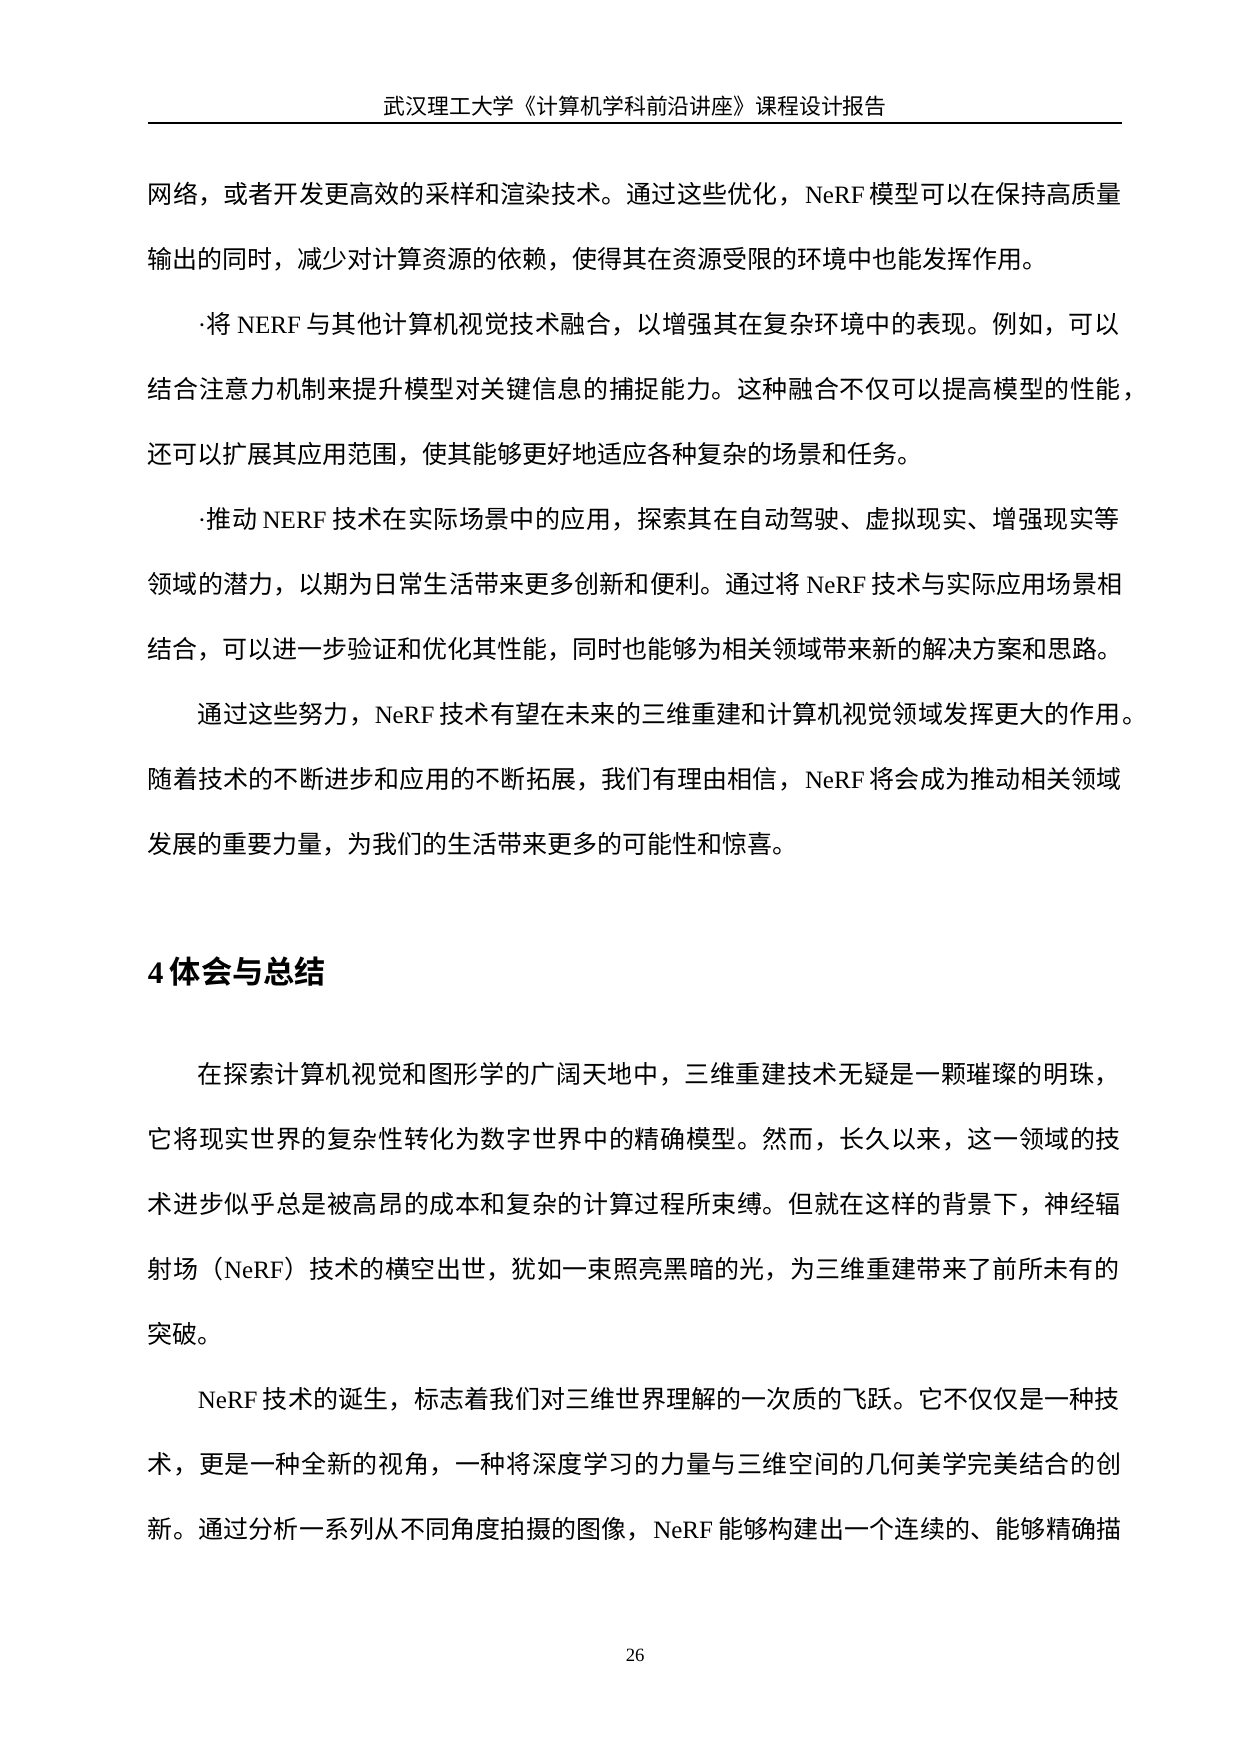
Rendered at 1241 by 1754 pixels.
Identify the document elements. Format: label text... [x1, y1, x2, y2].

text 在探索计算机视觉和图形学的广阔天地中，三维重建技术无疑是一颗璀璨的明珠，它将现实世界的复杂性转化为数字世界中的精确模型。然而，长久以来，这一领域的技术进步似乎总是被高昂的成本和复杂的计算过程所束缚。但就在这样的背景下，神经辐射场（NeRF）技术的横空出世，犹如一束照亮黑暗的光，为三维重建带来了前所未有的突破。 [148, 1040, 1122, 1365]
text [148, 161, 1122, 291]
text 通过这些努力，NeRF技术有望在未来的三维重建和计算机视觉领域发挥更大的作用。随着技术的不断进步和应用的不断拓展，我们有理由相信，NeRF将会成为推动相关领域发展的重要力量，为我们的生活带来更多的可能性和惊喜。 [148, 681, 1122, 876]
text ·推动NERF技术在实际场景中的应用，探索其在自动驾驶、虚拟现实、增强现实等领域的潜力，以期为日常生活带来更多创新和便利。通过将NeRF技术与实际应用场景相结合，可以进一步验证和优化其性能，同时也能够为相关领域带来新的解决方案和思路。 [148, 486, 1122, 681]
text ·将NERF与其他计算机视觉技术融合，以增强其在复杂环境中的表现。例如，可以结合注意力机制来提升模型对关键信息的捕捉能力。这种融合不仅可以提高模型的性能，还可以扩展其应用范围，使其能够更好地适应各种复杂的场景和任务。 [148, 291, 1122, 486]
text 4体会与总结 [148, 937, 1122, 1002]
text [148, 1365, 1122, 1560]
